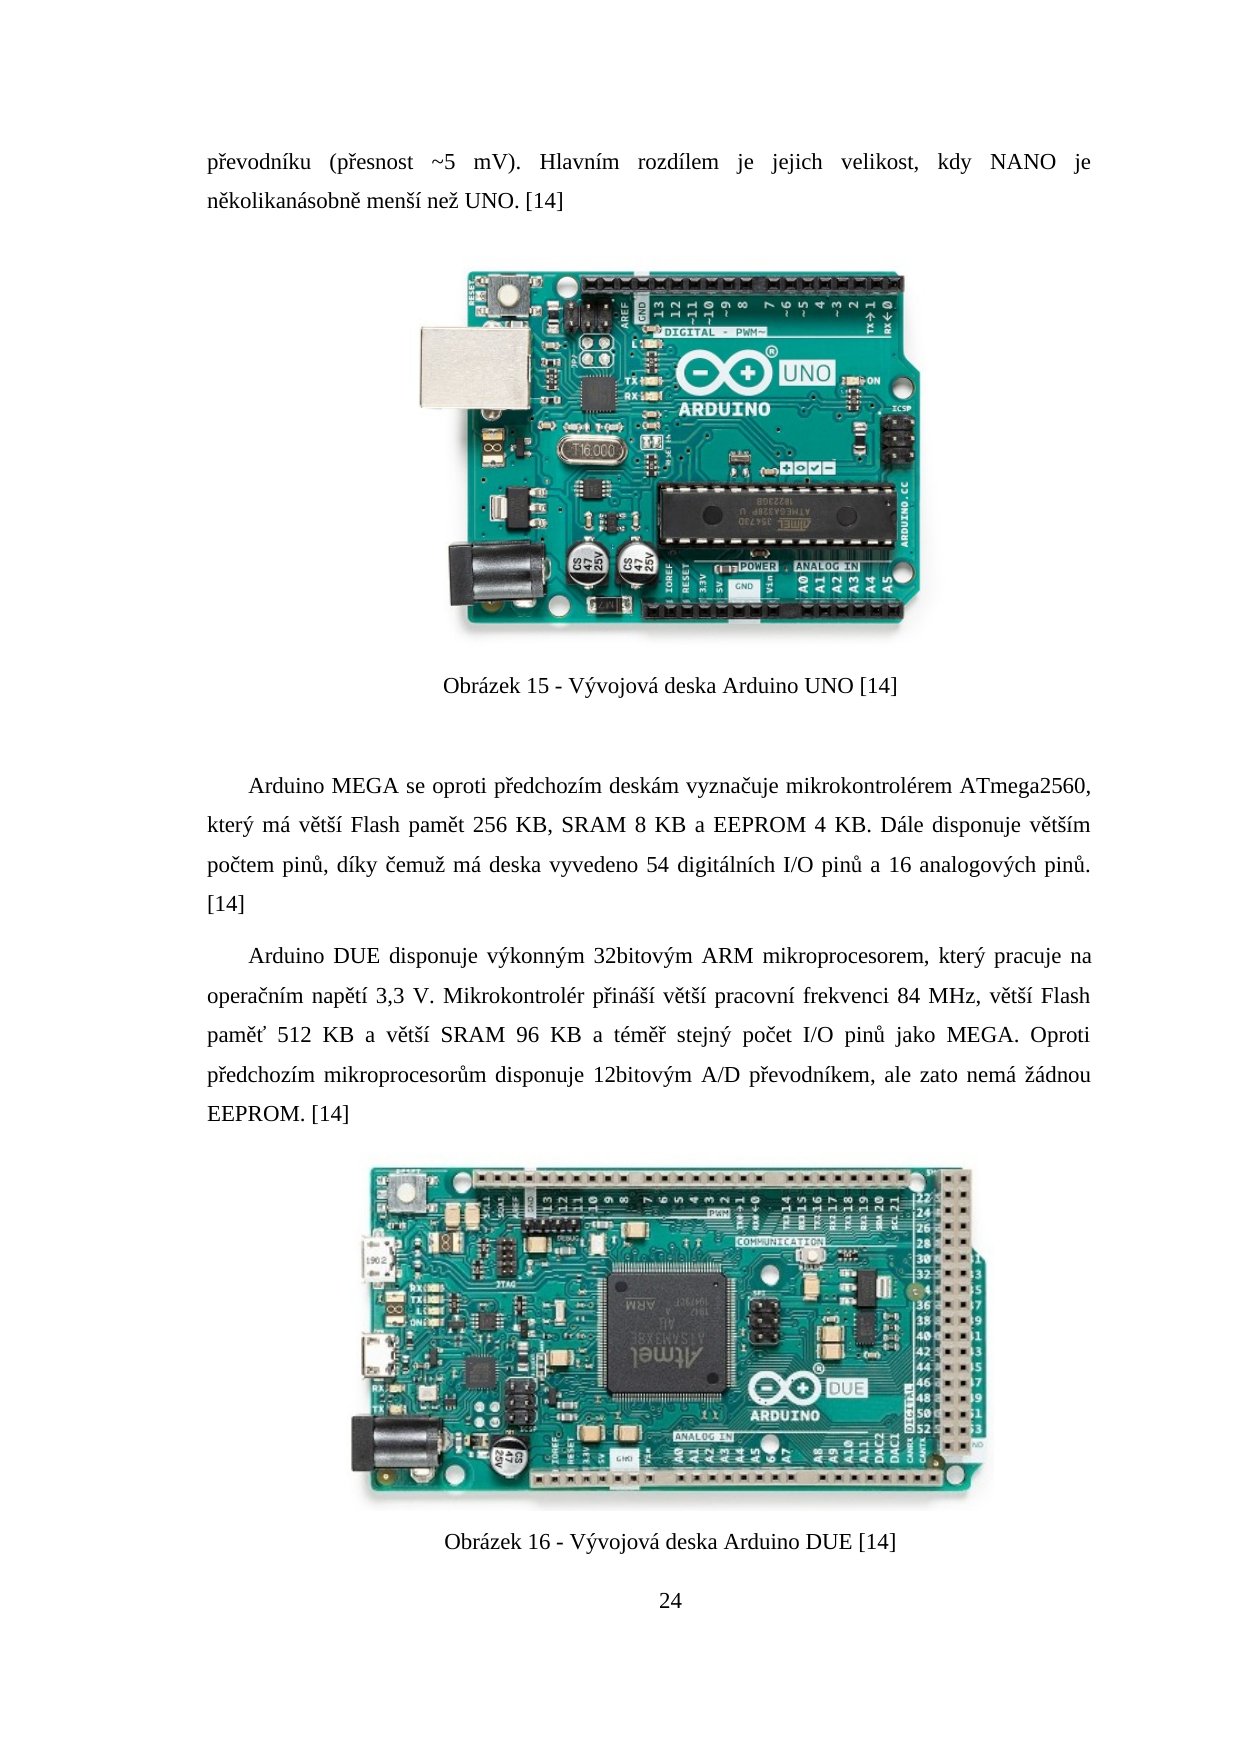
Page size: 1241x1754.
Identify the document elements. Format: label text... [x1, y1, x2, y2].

picture [392, 239, 948, 656]
text Obrázek 15 - Vývojová deska Arduino UNO [14] [207, 673, 1092, 699]
text Arduino MEGA se oproti předchozím deskám vyznačuje mikrokontrolérem ATmega2560, který má větší Flash pamět 256 KB, SRAM 8 KB a EEPROM 4 KB. Dále disponuje větším počtem pinů, díky čemuž má deska vyvedeno 54 digitálních I/O pinů a 16 analogových pinů. [14] [207, 772, 1092, 917]
text Arduino DUE disponuje výkonným 32bitovým ARM mikroprocesorem, který pracuje na operačním napětí 3,3 V. Mikrokontrolér přináší větší pracovní frekvenci 84 MHz, větší Flash paměť 512 KB a větší SRAM 96 KB a téměř stejný počet I/O pinů jako MEGA. Oproti předchozím mikroprocesorům disponuje 12bitovým A/D převodníkem, ale zato nemá žádnou EEPROM. [14] [207, 942, 1092, 1126]
picture [346, 1152, 995, 1511]
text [207, 148, 1092, 213]
text Obrázek 16 - Vývojová deska Arduino DUE [14] [207, 1528, 1092, 1554]
